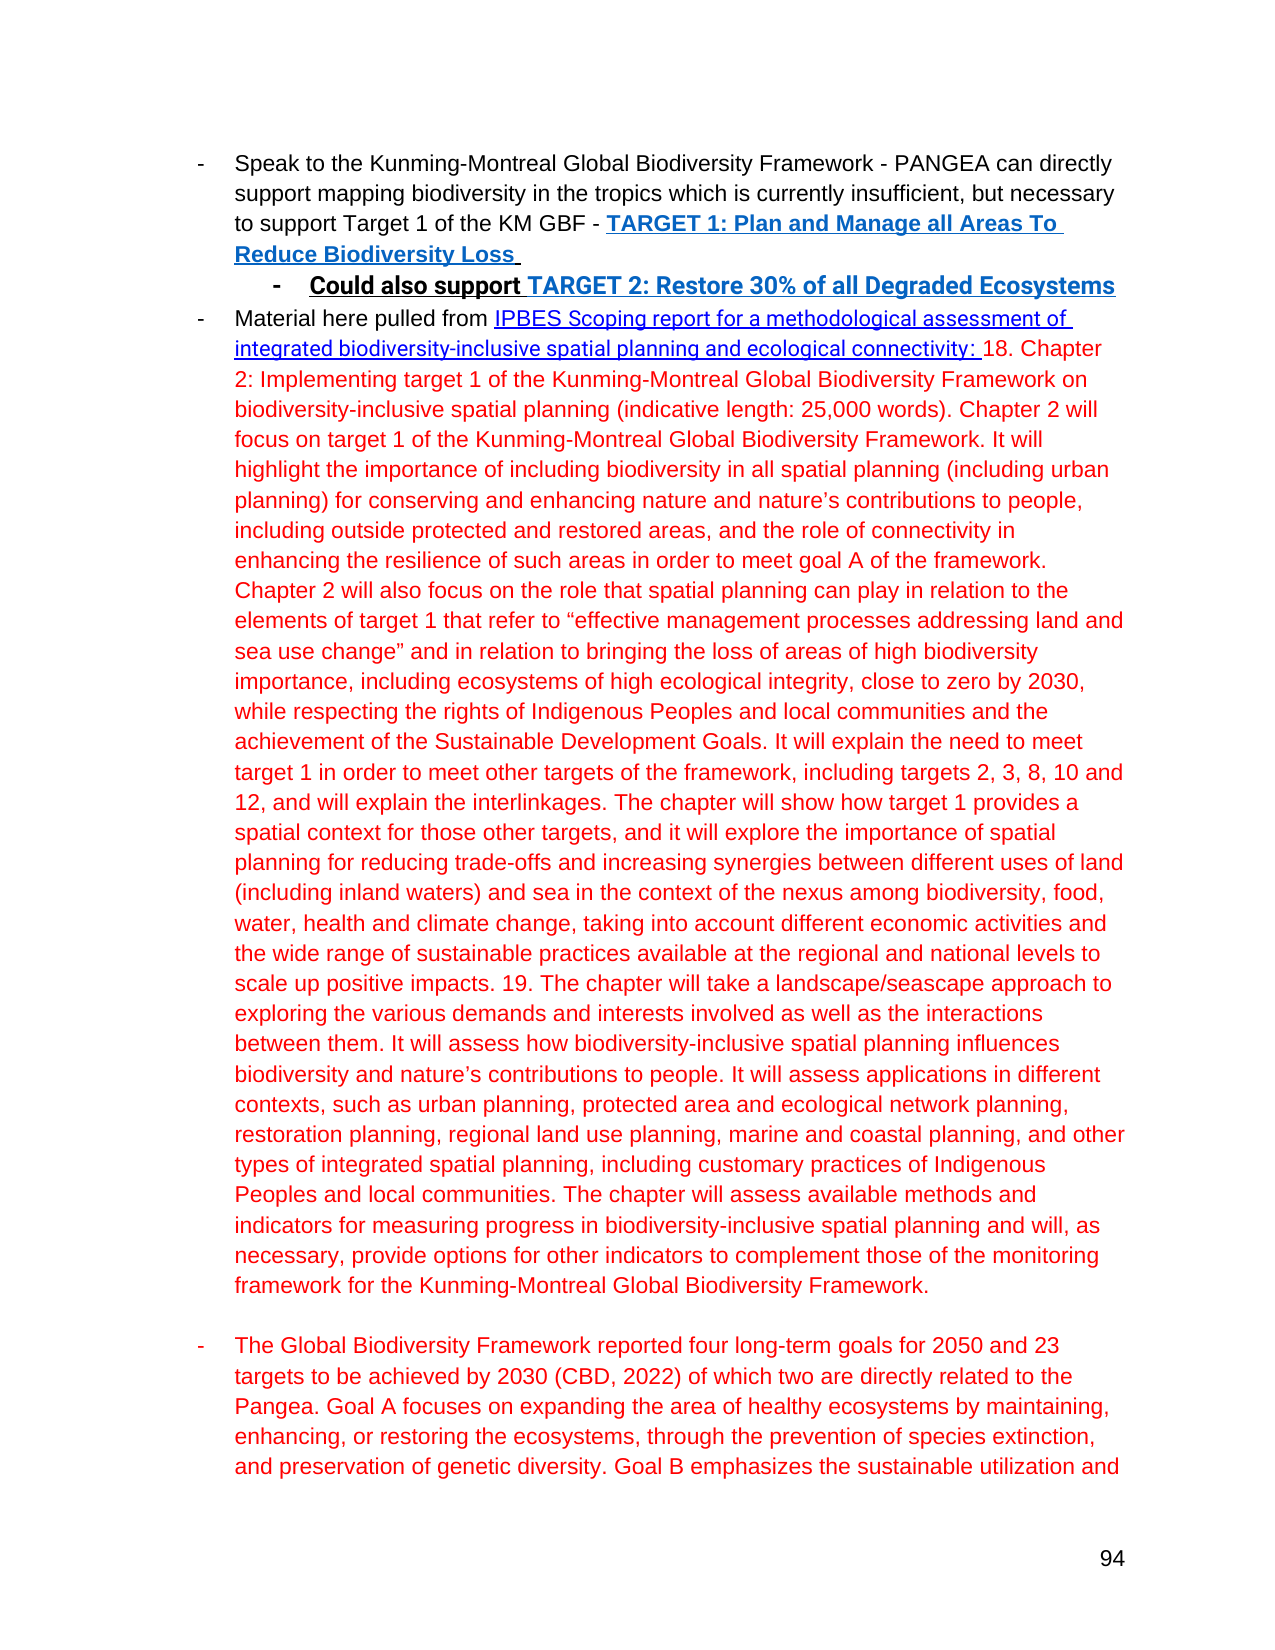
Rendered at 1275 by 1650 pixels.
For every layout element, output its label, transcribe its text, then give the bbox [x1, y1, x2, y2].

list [197, 1332, 1125, 1479]
list Speak to the Kunming-Montreal Global Biodiversity Framework - PANGEA can directly support mapping biodiversity in the tropics which is currently insufficient, but necessary to support Target 1 of the KM GBF - TARGET 1: Plan and Manage all Areas To Reduce Biodiversity Loss [197, 150, 1125, 267]
list Material here pulled from IPBES Scoping report for a methodological assessment of integrated biodiversity-inclusive spatial planning and ecological connectivity: 18. Chapter 2: Implementing target 1 of the Kunming-Montreal Global Biodiversity Framework on biodiversity-inclusive spatial planning (indicative length: 25,000 words). Chapter 2 will focus on target 1 of the Kunming-Montreal Global Biodiversity Framework. It will highlight the importance of including biodiversity in all spatial planning (including urban planning) for conserving and enhancing nature and nature’s contributions to people, including outside protected and restored areas, and the role of connectivity in enhancing the resilience of such areas in order to meet goal A of the framework. Chapter 2 will also focus on the role that spatial planning can play in relation to the elements of target 1 that refer to “effective management processes addressing land and sea use change” and in relation to bringing the loss of areas of high biodiversity importance, including ecosystems of high ecological integrity, close to zero by 2030, while respecting the rights of Indigenous Peoples and local communities and the achievement of the Sustainable Development Goals. It will explain the need to meet target 1 in order to meet other targets of the framework, including targets 2, 3, 8, 10 and 12, and will explain the interlinkages. The chapter will show how target 1 provides a spatial context for those other targets, and it will explore the importance of spatial planning for reducing trade-offs and increasing synergies between different uses of land (including inland waters) and sea in the context of the nexus among biodiversity, food, water, health and climate change, taking into account different economic activities and the wide range of sustainable practices available at the regional and national levels to scale up positive impacts. 19. The chapter will take a landscape/seascape approach to exploring the various demands and interests involved as well as the interactions between them. It will assess how biodiversity-inclusive spatial planning influences biodiversity and nature’s contributions to people. It will assess applications in different contexts, such as urban planning, protected area and ecological network planning, restoration planning, regional land use planning, marine and coastal planning, and other types of integrated spatial planning, including customary practices of Indigenous Peoples and local communities. The chapter will assess available methods and indicators for measuring progress in biodiversity-inclusive spatial planning and will, as necessary, provide options for other indicators to complement those of the monitoring framework for the Kunming-Montreal Global Biodiversity Framework. [197, 304, 1125, 1298]
